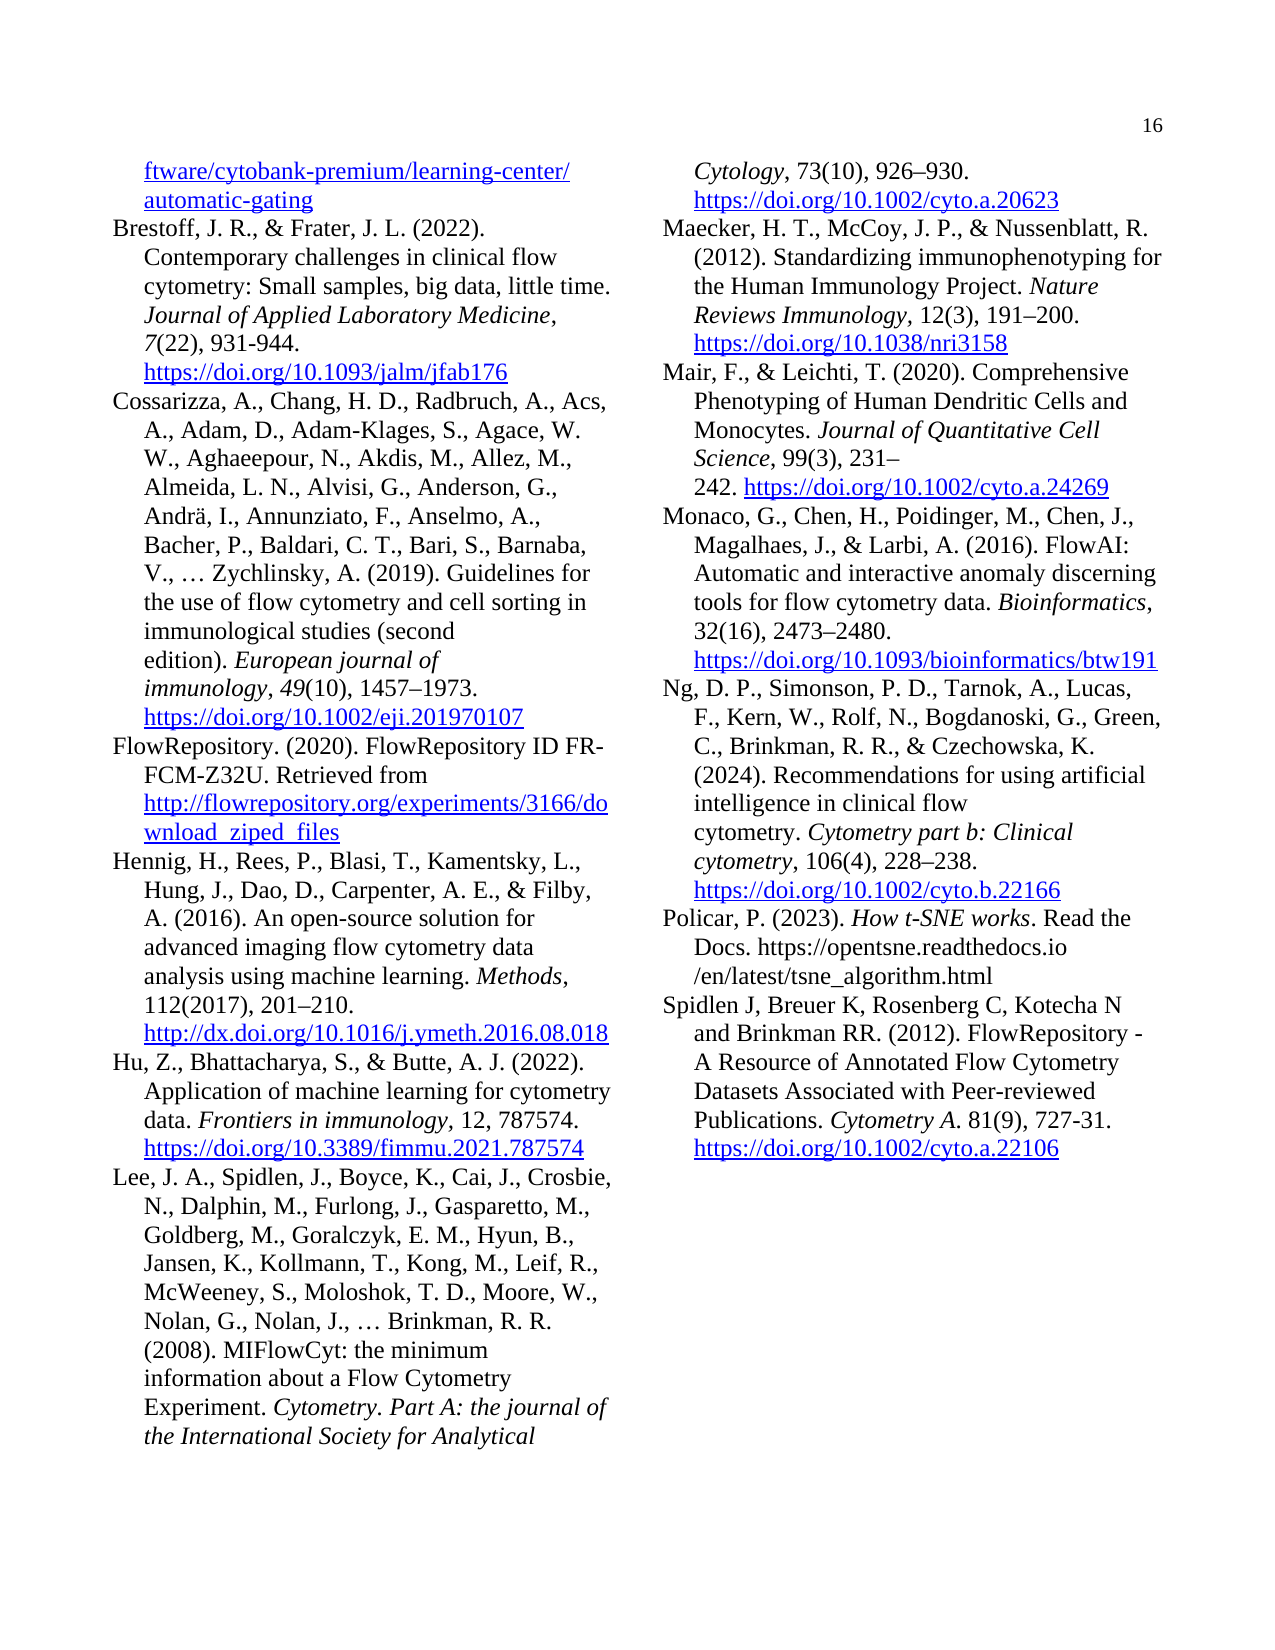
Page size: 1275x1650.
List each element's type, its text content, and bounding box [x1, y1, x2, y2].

text Monaco, G., Chen, H., Poidinger, M., Chen, J., Magalhaes, J., & Larbi, A. (2016). FlowAI: Automatic and interactive anomaly discerning tools for flow cytometry data. Bioinformatics, 32(16), 2473–2480. https://doi.org/10.1093/bioinformatics/btw191 [662, 501, 1162, 673]
text Hu, Z., Bhattacharya, S., & Butte, A. J. (2022). Application of machine learning for cytometry data. Frontiers in immunology, 12, 787574. https://doi.org/10.3389/fimmu.2021.787574 [112, 1047, 612, 1162]
text Ng, D. P., Simonson, P. D., Tarnok, A., Lucas, F., Kern, W., Rolf, N., Bogdanoski, G., Green, C., Brinkman, R. R., & Czechowska, K. (2024). Recommendations for using artificial intelligence in clinical flow cytometry. Cytometry part b: Clinical cytometry, 106(4), 228–238. https://doi.org/10.1002/cyto.b.22166 [662, 673, 1162, 903]
text Mair, F., & Leichti, T. (2020). Comprehensive Phenotyping of Human Dendritic Cells and Monocytes. Journal of Quantitative Cell Science, 99(3), 231–242. https://doi.org/10.1002/cyto.a.24269 [662, 357, 1162, 501]
text Maecker, H. T., McCoy, J. P., & Nussenblatt, R. (2012). Standardizing immunophenotyping for the Human Immunology Project. Nature Reviews Immunology, 12(3), 191–200. https://doi.org/10.1038/nri3158 [662, 213, 1162, 357]
text FlowRepository. (2020). FlowRepository ID FR-FCM-Z32U. Retrieved from http://flowrepository.org/experiments/3166/download_ziped_files [112, 731, 612, 846]
text Brestoff, J. R., & Frater, J. L. (2022). Contemporary challenges in clinical flow cytometry: Small samples, big data, little time. Journal of Applied Laboratory Medicine, 7(22), 931-944. https://doi.org/10.1093/jalm/jfab176 [112, 213, 612, 386]
text Cossarizza, A., Chang, H. D., Radbruch, A., Acs, A., Adam, D., Adam-Klages, S., Agace, W. W., Aghaeepour, N., Akdis, M., Allez, M., Almeida, L. N., Alvisi, G., Anderson, G., Andrä, I., Annunziato, F., Anselmo, A., Bacher, P., Baldari, C. T., Bari, S., Barnaba, V., … Zychlinsky, A. (2019). Guidelines for the use of flow cytometry and cell sorting in immunological studies (second edition). European journal of immunology, 49(10), 1457–1973. https://doi.org/10.1002/eji.201970107 [112, 386, 612, 731]
text Policar, P. (2023). How t-SNE works. Read the Docs. https://opentsne.readthedocs.io [662, 903, 1162, 961]
text Lee, J. A., Spidlen, J., Boyce, K., Cai, J., Crosbie, N., Dalphin, M., Furlong, J., Gasparetto, M., Goldberg, M., Goralczyk, E. M., Hyun, B., Jansen, K., Kollmann, T., Kong, M., Leif, R., McWeeney, S., Moloshok, T. D., Moore, W., Nolan, G., Nolan, J., … Brinkman, R. R. (2008). MIFlowCyt: the minimum information about a Flow Cytometry Experiment. Cytometry. Part A: the journal of the International Society for Analytical Cytology, 73(10), 926–930. https://doi.org/10.1002/cyto.a.20623 [112, 1162, 612, 1450]
text /en/latest/tsne_algorithm.html [694, 961, 1162, 990]
text Hennig, H., Rees, P., Blasi, T., Kamentsky, L., Hung, J., Dao, D., Carpenter, A. E., & Filby, A. (2016). An open-source solution for advanced imaging flow cytometry data analysis using machine learning. Methods, 112(2017), 201–210. http://dx.doi.org/10.1016/j.ymeth.2016.08.018 [112, 846, 612, 1047]
text Spidlen J, Breuer K, Rosenberg C, Kotecha N and Brinkman RR. (2012). FlowRepository - A Resource of Annotated Flow Cytometry Datasets Associated with Peer-reviewed Publications. Cytometry A. 81(9), 727-31. https://doi.org/10.1002/cyto.a.22106 [662, 990, 1162, 1162]
